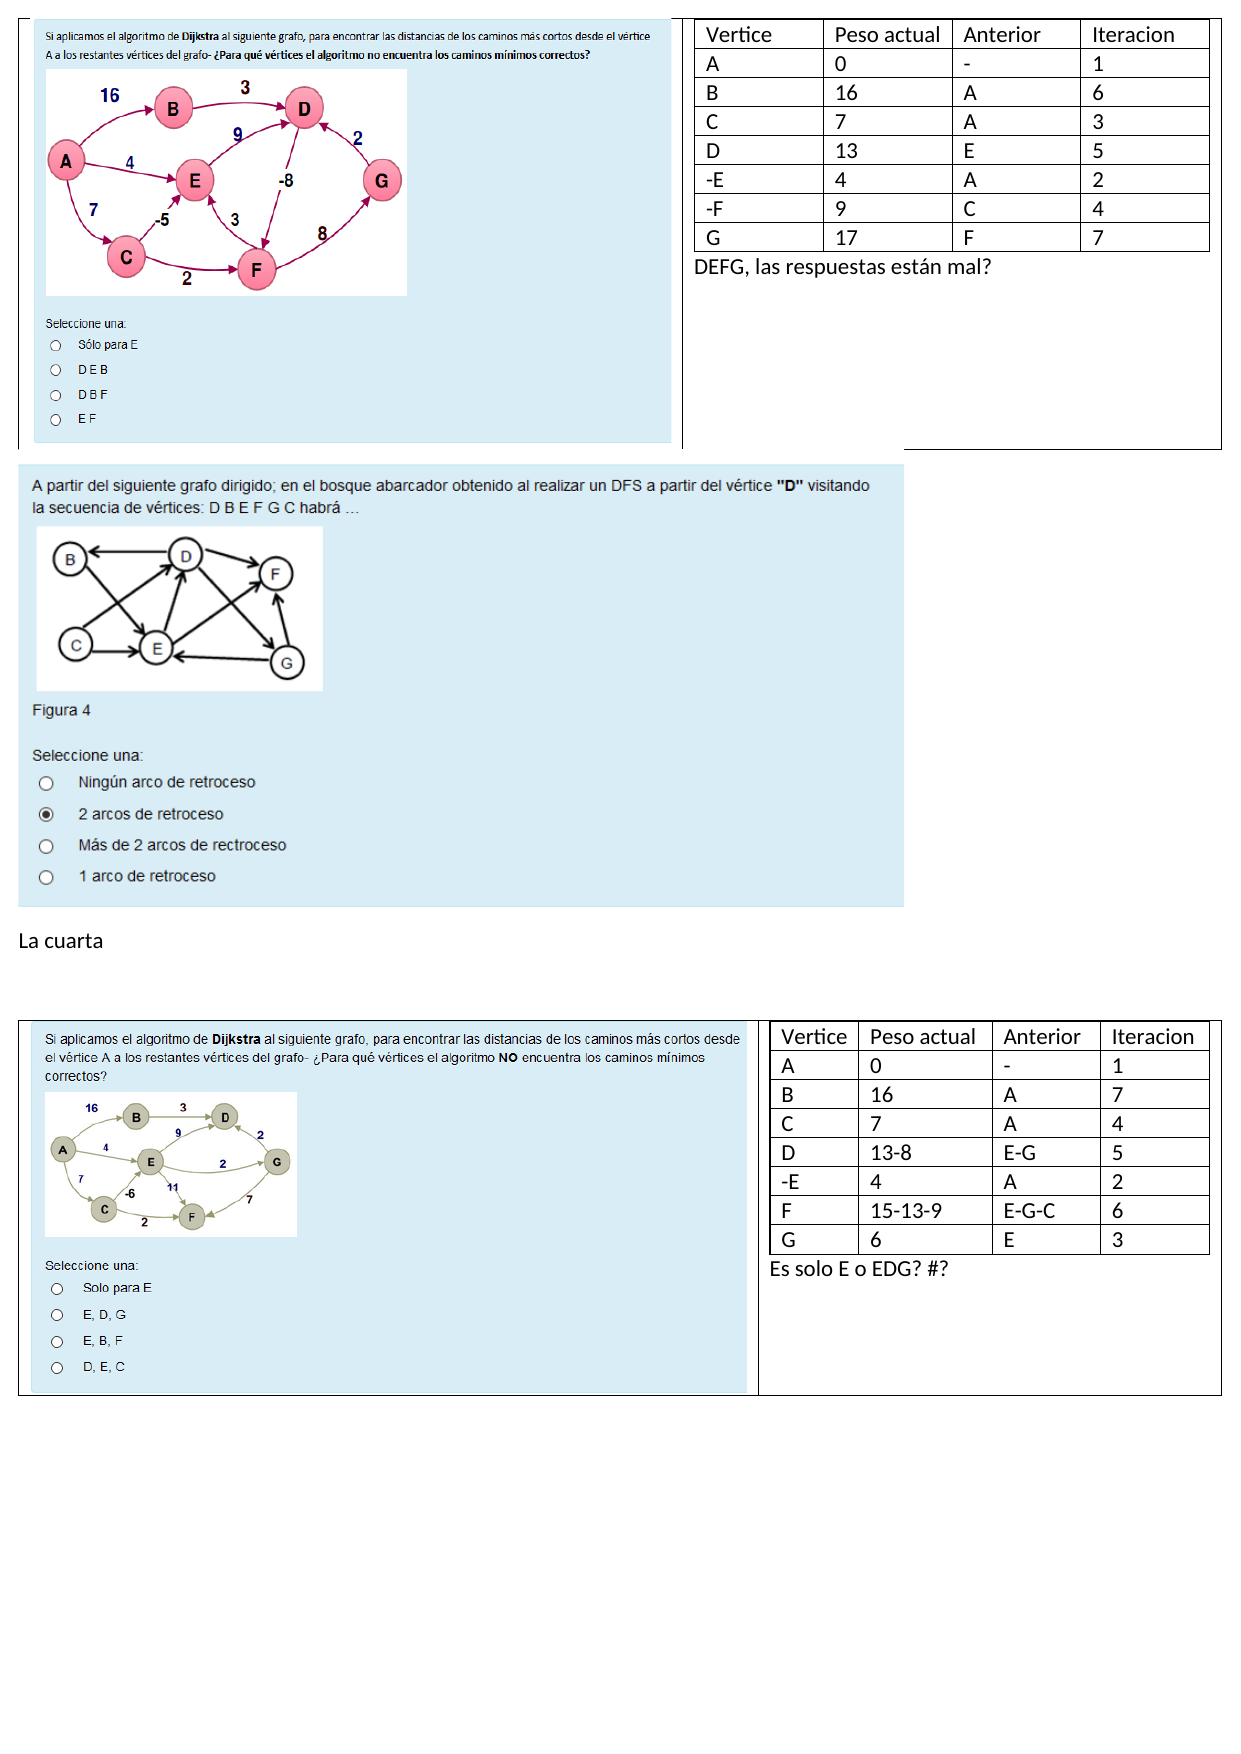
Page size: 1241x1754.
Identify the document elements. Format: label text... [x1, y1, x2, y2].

table_header [672, 19, 682, 448]
table_header [19, 19, 30, 448]
picture [18, 18, 905, 908]
table_header [747, 1021, 758, 1395]
text La cuarta [18, 926, 1222, 954]
table_header Es solo E o EDG? #? [759, 1021, 1221, 1395]
table_header DEFG, las respuestas están mal? [683, 19, 1221, 448]
table_header [19, 1021, 30, 1395]
picture [30, 1021, 747, 1395]
